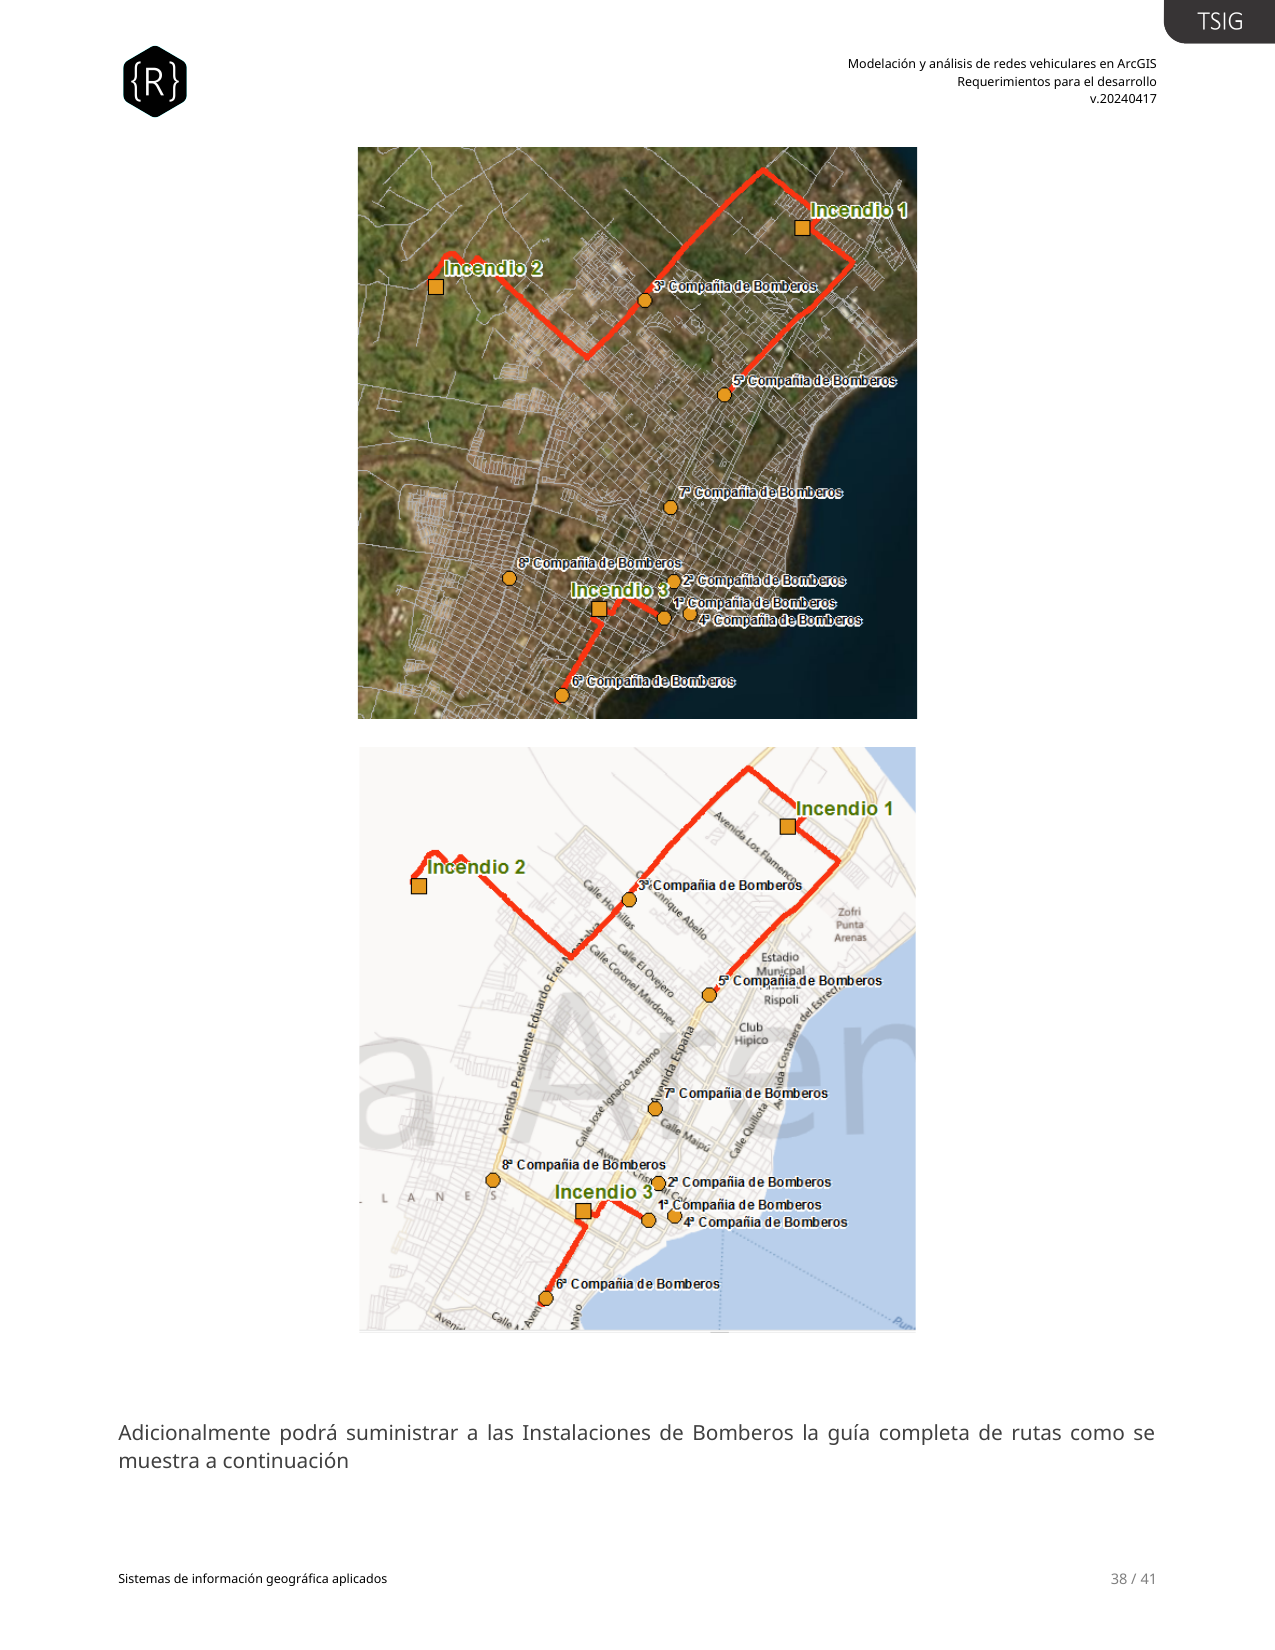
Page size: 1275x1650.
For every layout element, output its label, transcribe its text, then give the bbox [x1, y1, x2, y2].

picture [359, 747, 916, 1333]
picture [118, 44, 192, 119]
picture [357, 147, 918, 719]
picture [1163, 0, 1275, 44]
text Adicionalmente podrá suministrar a las Instalaciones de Bomberos la guía completa de rutas como se muestra a continuación [118, 1418, 1157, 1475]
